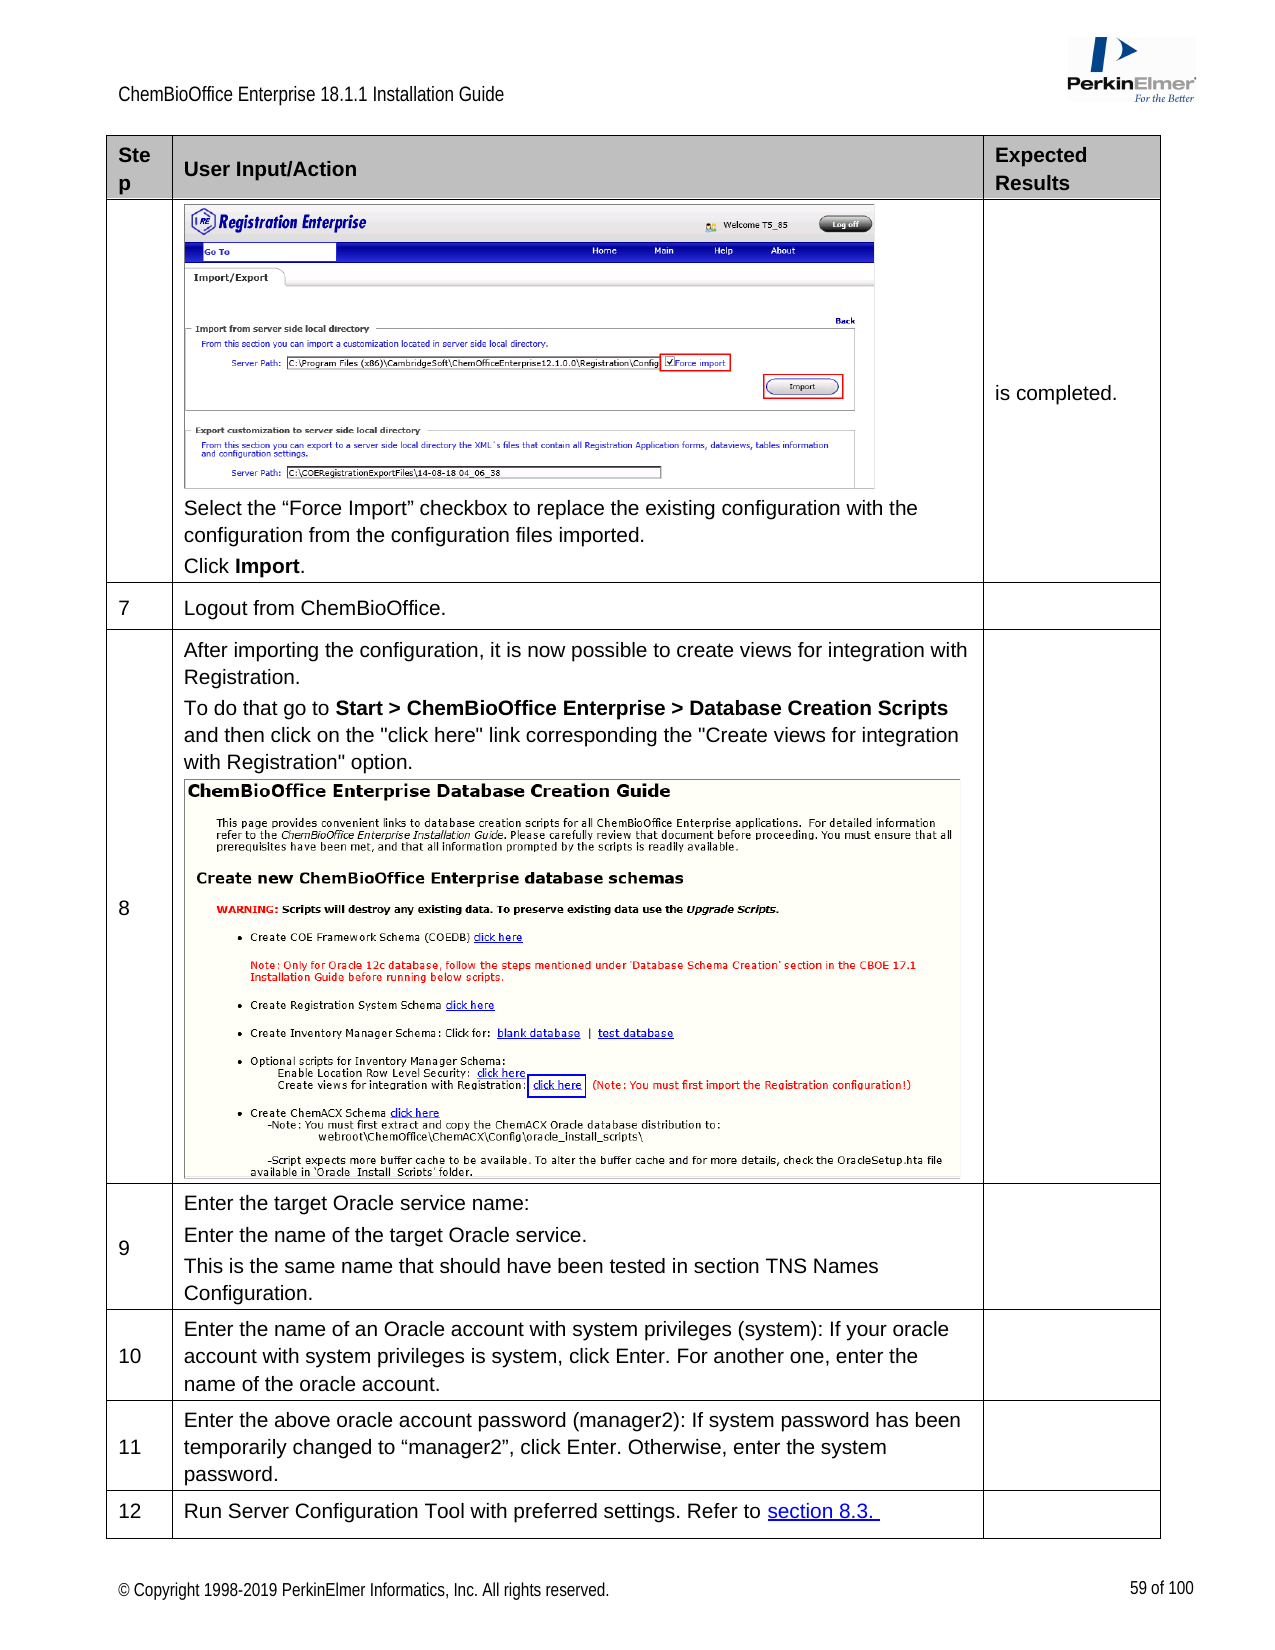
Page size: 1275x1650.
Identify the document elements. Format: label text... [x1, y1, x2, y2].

table_cell 7 [107, 583, 172, 629]
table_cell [173, 1491, 983, 1537]
table_cell 12 [107, 1491, 172, 1537]
table_cell 10 [107, 1310, 172, 1399]
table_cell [984, 200, 1160, 582]
table_cell [984, 630, 1160, 1183]
table_cell Enter the target Oracle service name: Enter the name of the target Oracle service. This is the same name that should have been tested in section TNS Names Configuration. [173, 1184, 983, 1309]
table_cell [173, 200, 983, 582]
table_header User Input/Action [173, 136, 983, 198]
table_cell Enter the name of an Oracle account with system privileges (system): If your oracle account with system privileges is system, click Enter. For another one, enter the name of the oracle account. [173, 1310, 983, 1399]
table_cell [984, 583, 1160, 629]
table_cell Logout from ChemBioOffice. [173, 583, 983, 629]
table_cell After importing the configuration, it is now possible to create views for integration with Registration. To do that go to Start > ChemBioOffice Enterprise > Database Creation Scripts and then click on the "click here" link corresponding the "Create views for integration with Registration" option. [173, 630, 983, 1183]
table_cell Enter the above oracle account password (manager2): If system password has been temporarily changed to “manager2”, click Enter. Otherwise, enter the system password. [173, 1401, 983, 1490]
picture [183, 778, 961, 1179]
table_cell [984, 1491, 1160, 1537]
table_cell 8 [107, 630, 172, 1183]
table_header Expected Results [984, 136, 1160, 198]
table_header Step [107, 136, 172, 198]
table_cell 6 [107, 200, 172, 582]
table_cell [984, 1401, 1160, 1490]
table_cell [984, 1310, 1160, 1399]
picture [183, 203, 875, 489]
table_cell 9 [107, 1184, 172, 1309]
table_cell [984, 1184, 1160, 1309]
table_cell 11 [107, 1401, 172, 1490]
picture [1067, 37, 1197, 102]
